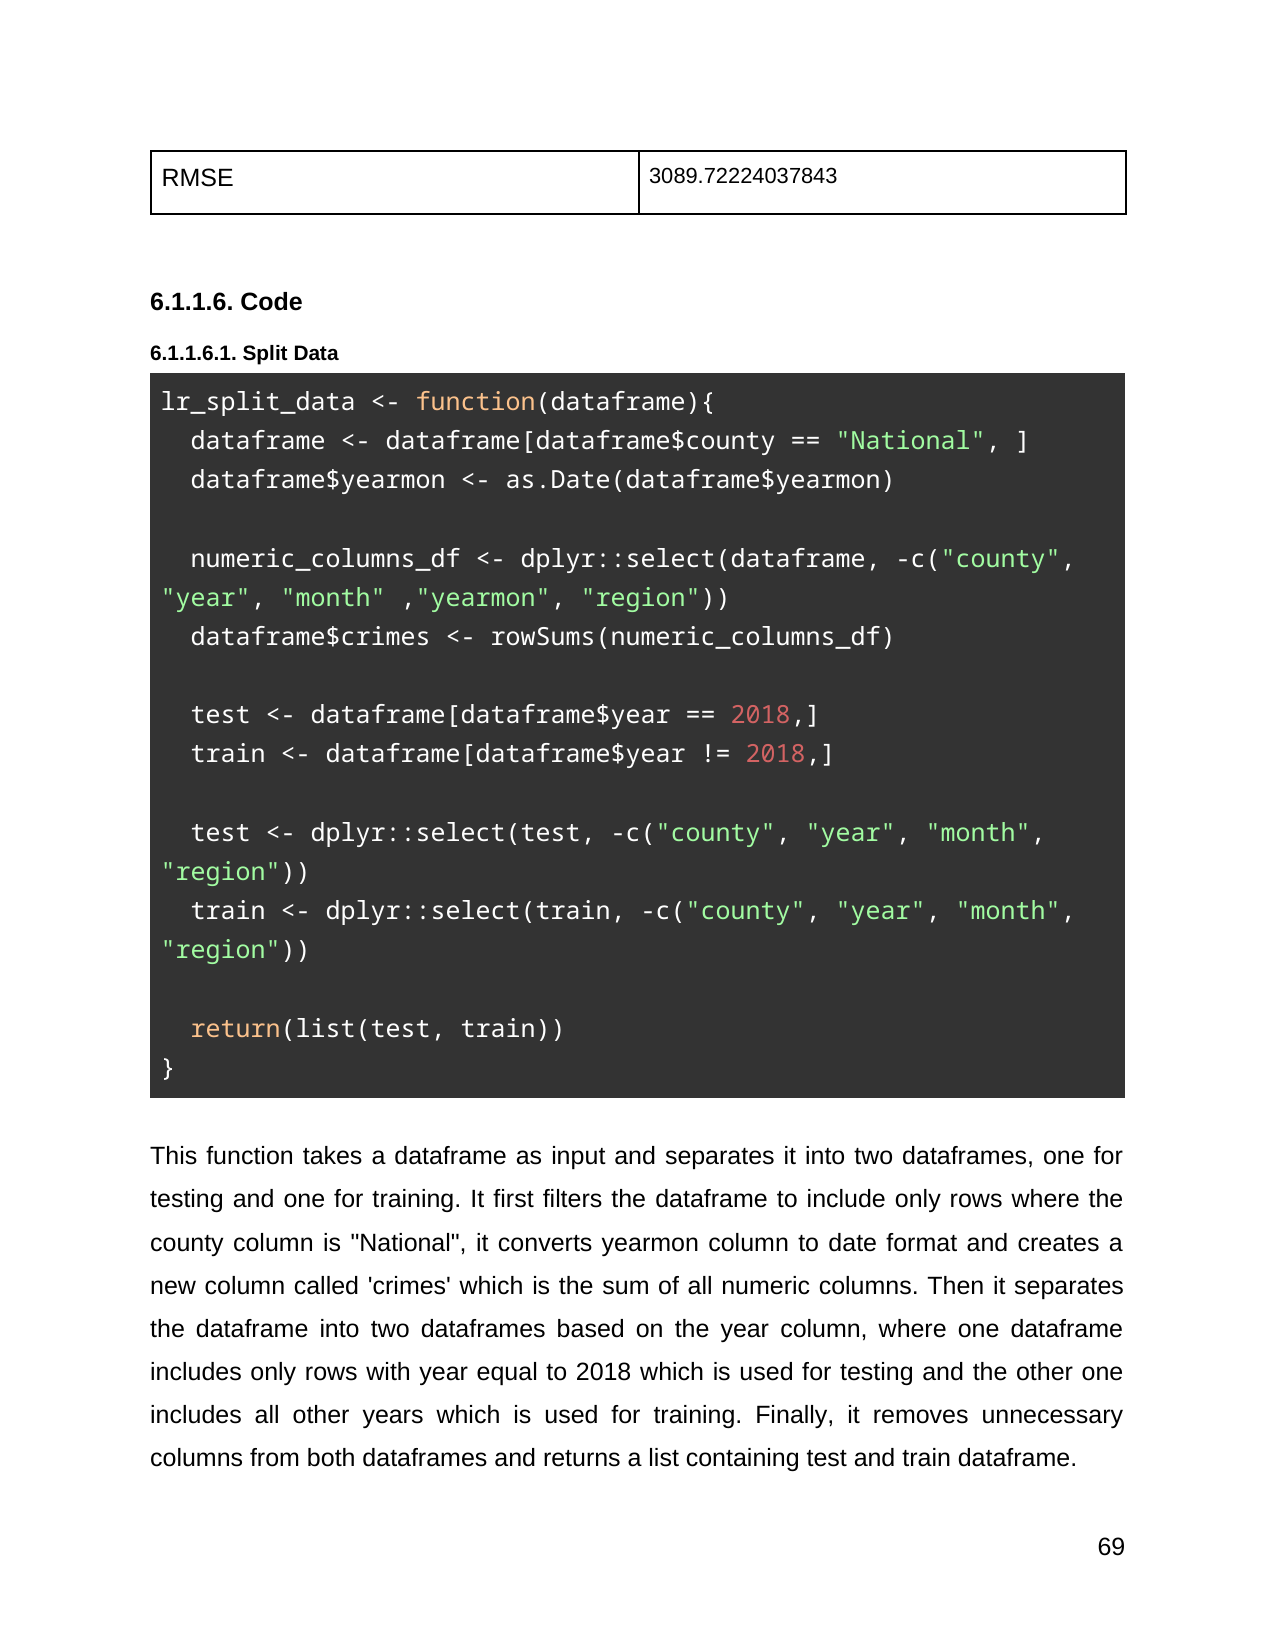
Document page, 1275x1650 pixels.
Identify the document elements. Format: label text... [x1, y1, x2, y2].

subtitle 6.1.1.6. Code [150, 287, 1125, 316]
table_cell 3089.72224037843 [640, 152, 1125, 213]
table_cell RMSE [152, 152, 638, 213]
subtitle 6.1.1.6.1. Split Data [150, 341, 1125, 365]
table_header lr_split_data <- function(dataframe){ dataframe <- dataframe[dataframe$county == "National", ] dataframe$yearmon <- as.Date(dataframe$yearmon) numeric_columns_df <- dplyr::select(dataframe, -c("county", "year", "month" ,"yearmon", "region")) dataframe$crimes <- rowSums(numeric_columns_df) test <- dataframe[dataframe$year == 2018,] train <- dataframe[dataframe$year != 2018,] test <- dplyr::select(test, -c("county", "year", "month", "region")) train <- dplyr::select(train, -c("county", "year", "month", "region")) return(list(test, train)) } [150, 373, 1125, 1098]
text This function takes a dataframe as input and separates it into two dataframes, one for testing and one for training. It first filters the dataframe to include only rows where the county column is "National", it converts yearmon column to date format and creates a new column called 'crimes' which is the sum of all numeric columns. Then it separates the dataframe into two dataframes based on the year column, where one dataframe includes only rows with year equal to 2018 which is used for testing and the other one includes all other years which is used for training. Finally, it removes unnecessary columns from both dataframes and returns a list containing test and train dataframe. [150, 1141, 1125, 1472]
